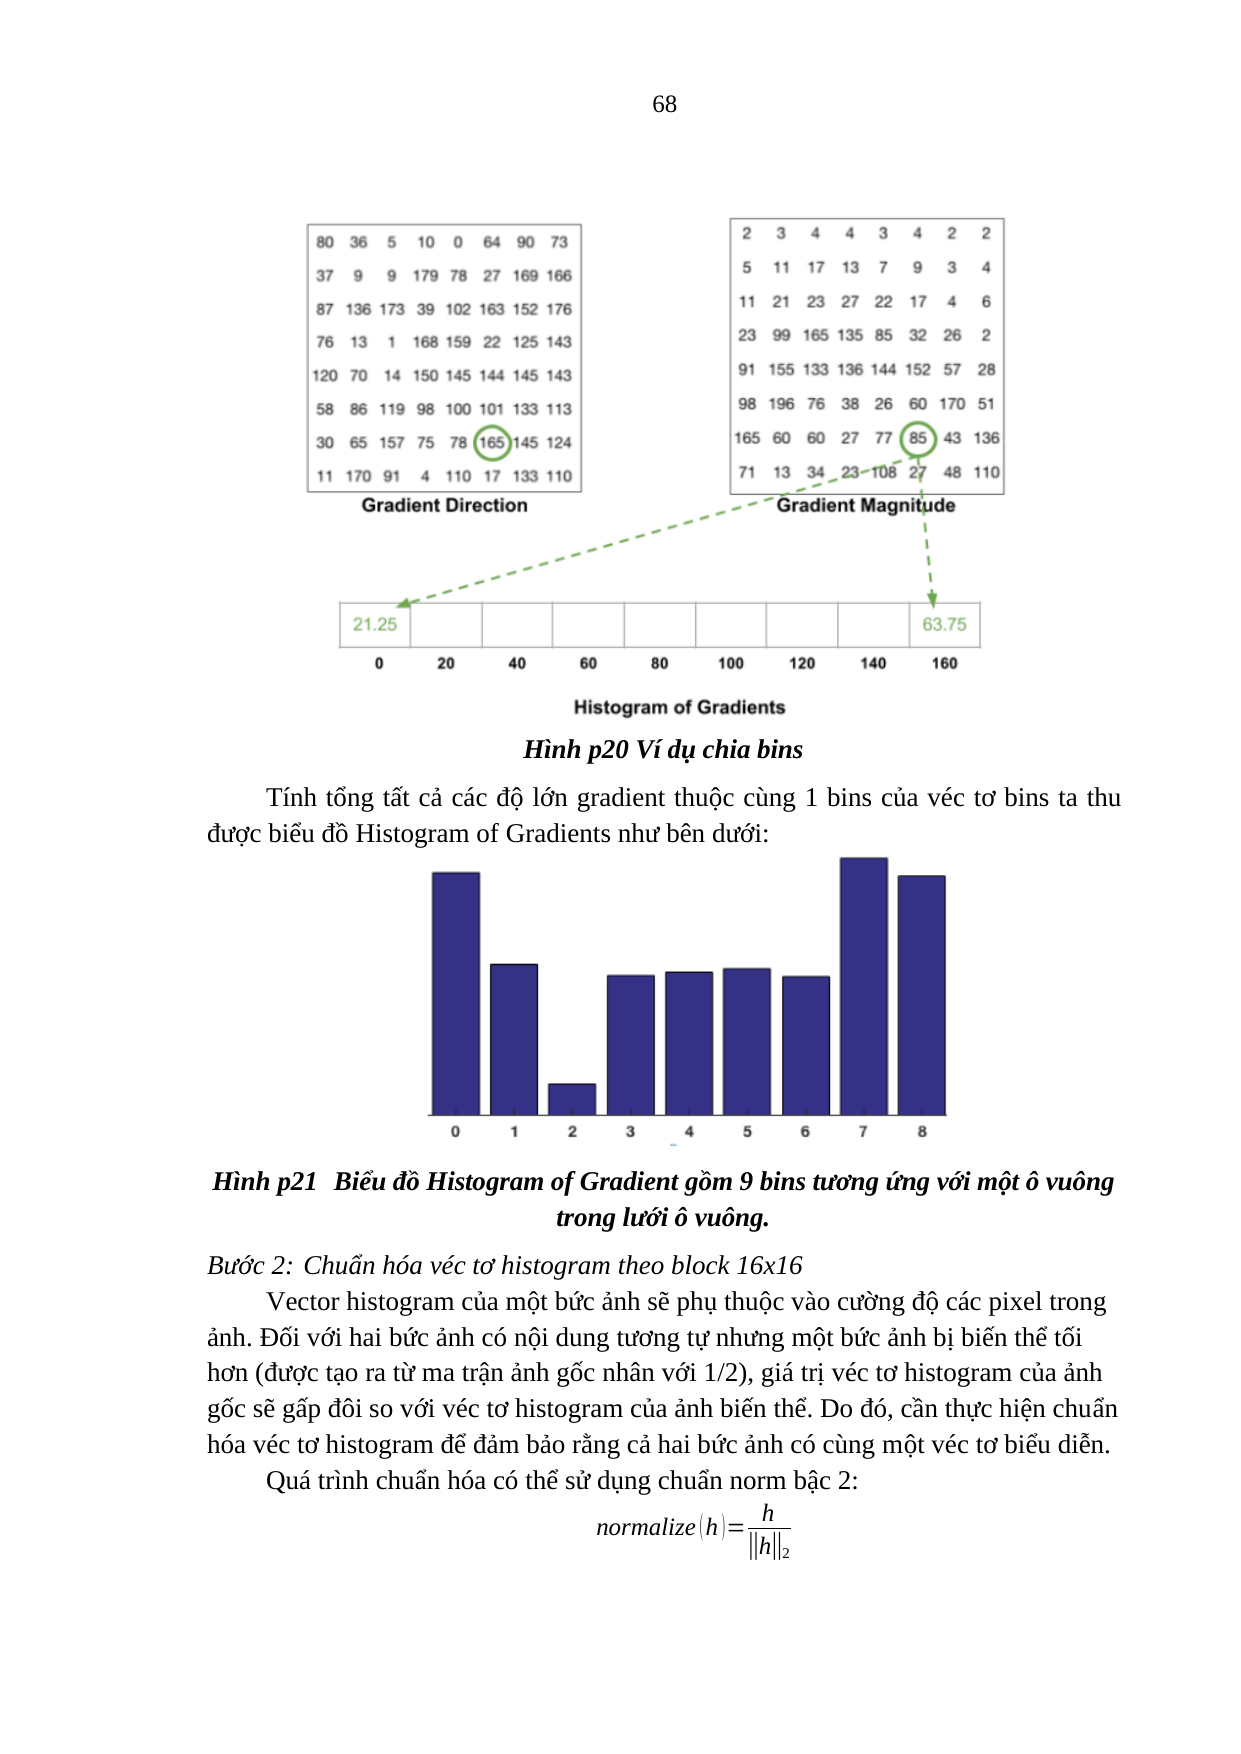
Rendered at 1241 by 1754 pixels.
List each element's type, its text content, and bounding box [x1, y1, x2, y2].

text Bước 2: Chuẩn hóa véc tơ histogram theo block 16x16 [207, 1249, 1122, 1281]
text Tính tổng tất cả các độ lớn gradient thuộc cùng 1 bins của véc tơ bins ta thu được biểu đồ Histogram of Gradients như bên dưới: [207, 781, 1122, 848]
text Quá trình chuẩn hóa có thể sử dụng chuẩn norm bậc 2: [207, 1464, 1122, 1495]
text Hình p21 Biểu đồ Histogram of Gradient gồm 9 bins tương ứng với một ô vuông trong lưới ô vuông. [207, 1165, 1122, 1232]
picture [293, 206, 1035, 729]
text Hình p20 Ví dụ chia bins [207, 733, 1122, 764]
text Vector histogram của một bức ảnh sẽ phụ thuộc vào cường độ các pixel trong ảnh. Đối với hai bức ảnh có nội dung tương tự nhưng một bức ảnh bị biến thể tối hơn (được tạo ra từ ma trận ảnh gốc nhân với 1/2), giá trị véc tơ histogram của ảnh gốc sẽ gấp đôi so với véc tơ histogram của ảnh biến thể. Do đó, cần thực hiện chuẩn hóa véc tơ histogram để đảm bảo rằng cả hai bức ảnh có cùng một véc tơ biểu diễn. [207, 1285, 1122, 1459]
picture [424, 852, 964, 1150]
